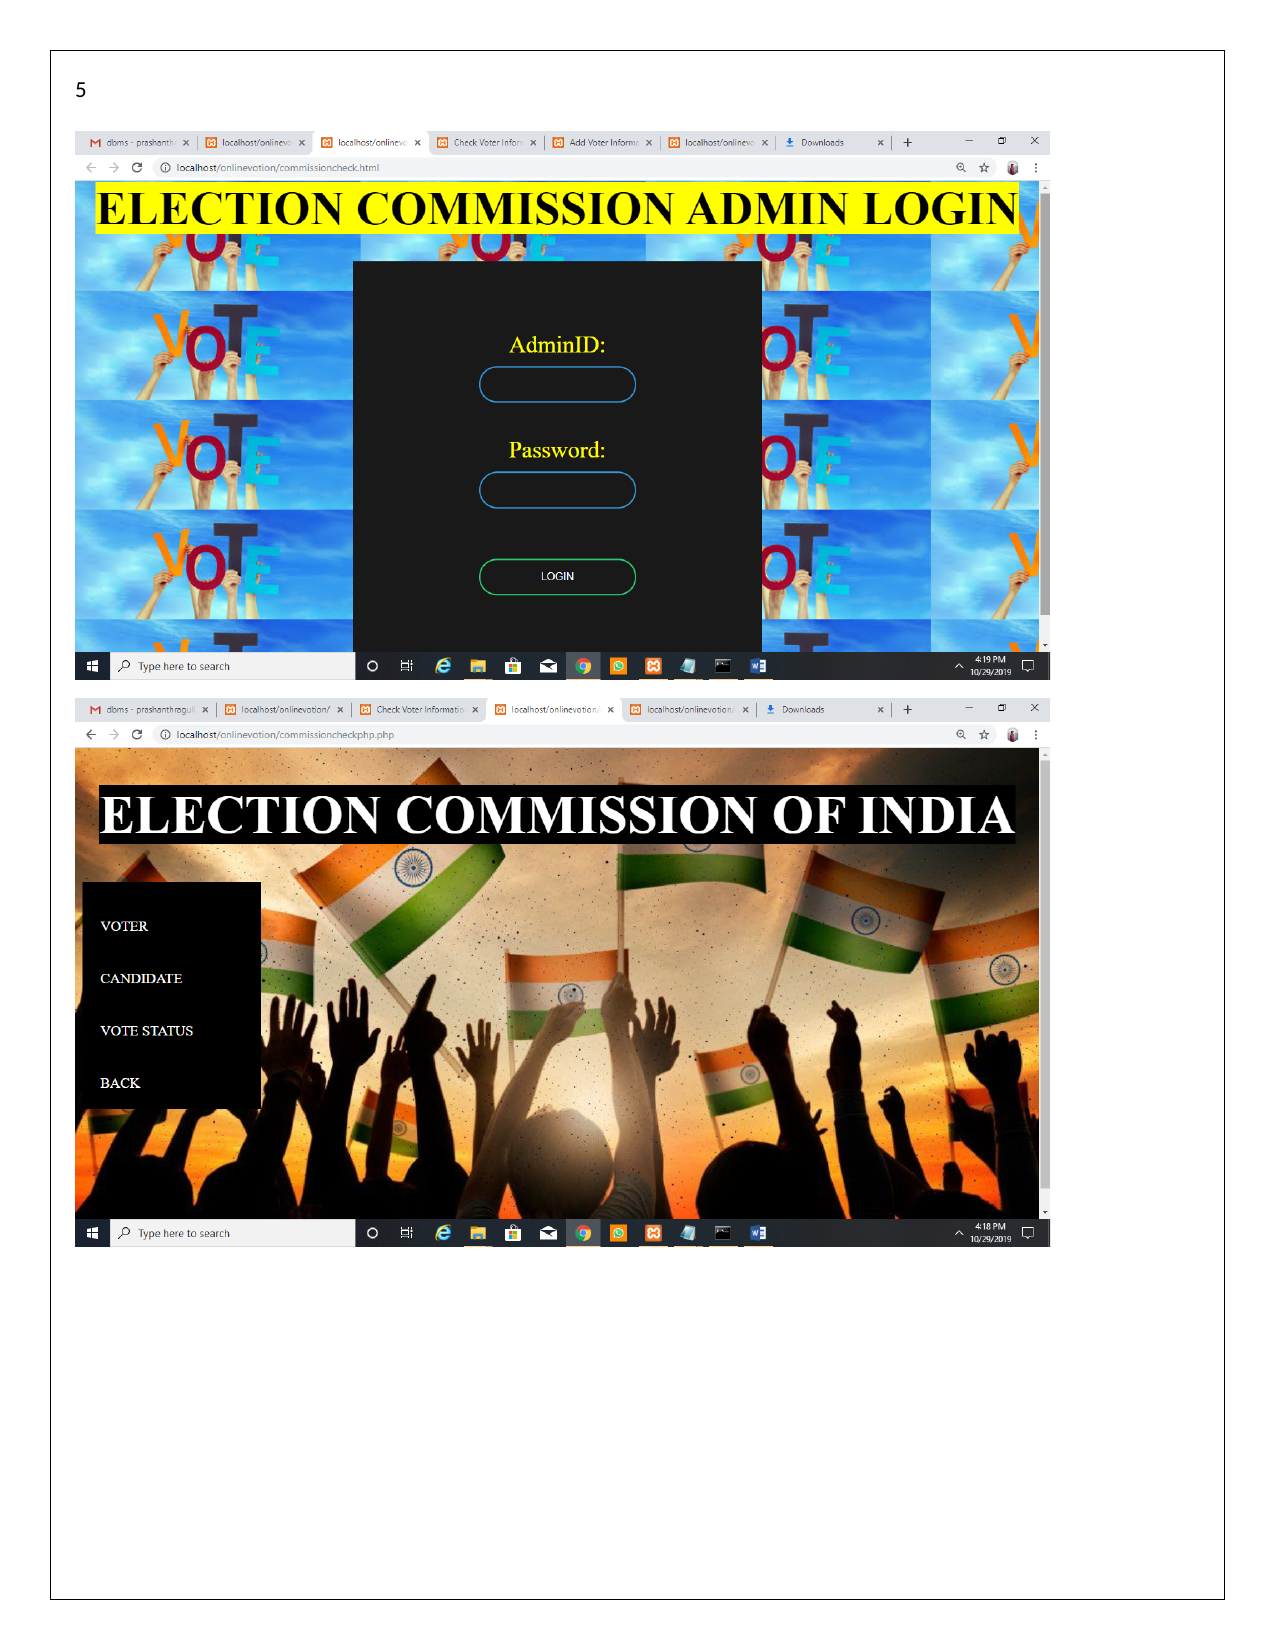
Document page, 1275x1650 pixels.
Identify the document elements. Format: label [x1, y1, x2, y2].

picture [75, 131, 1050, 680]
picture [75, 698, 1050, 1247]
